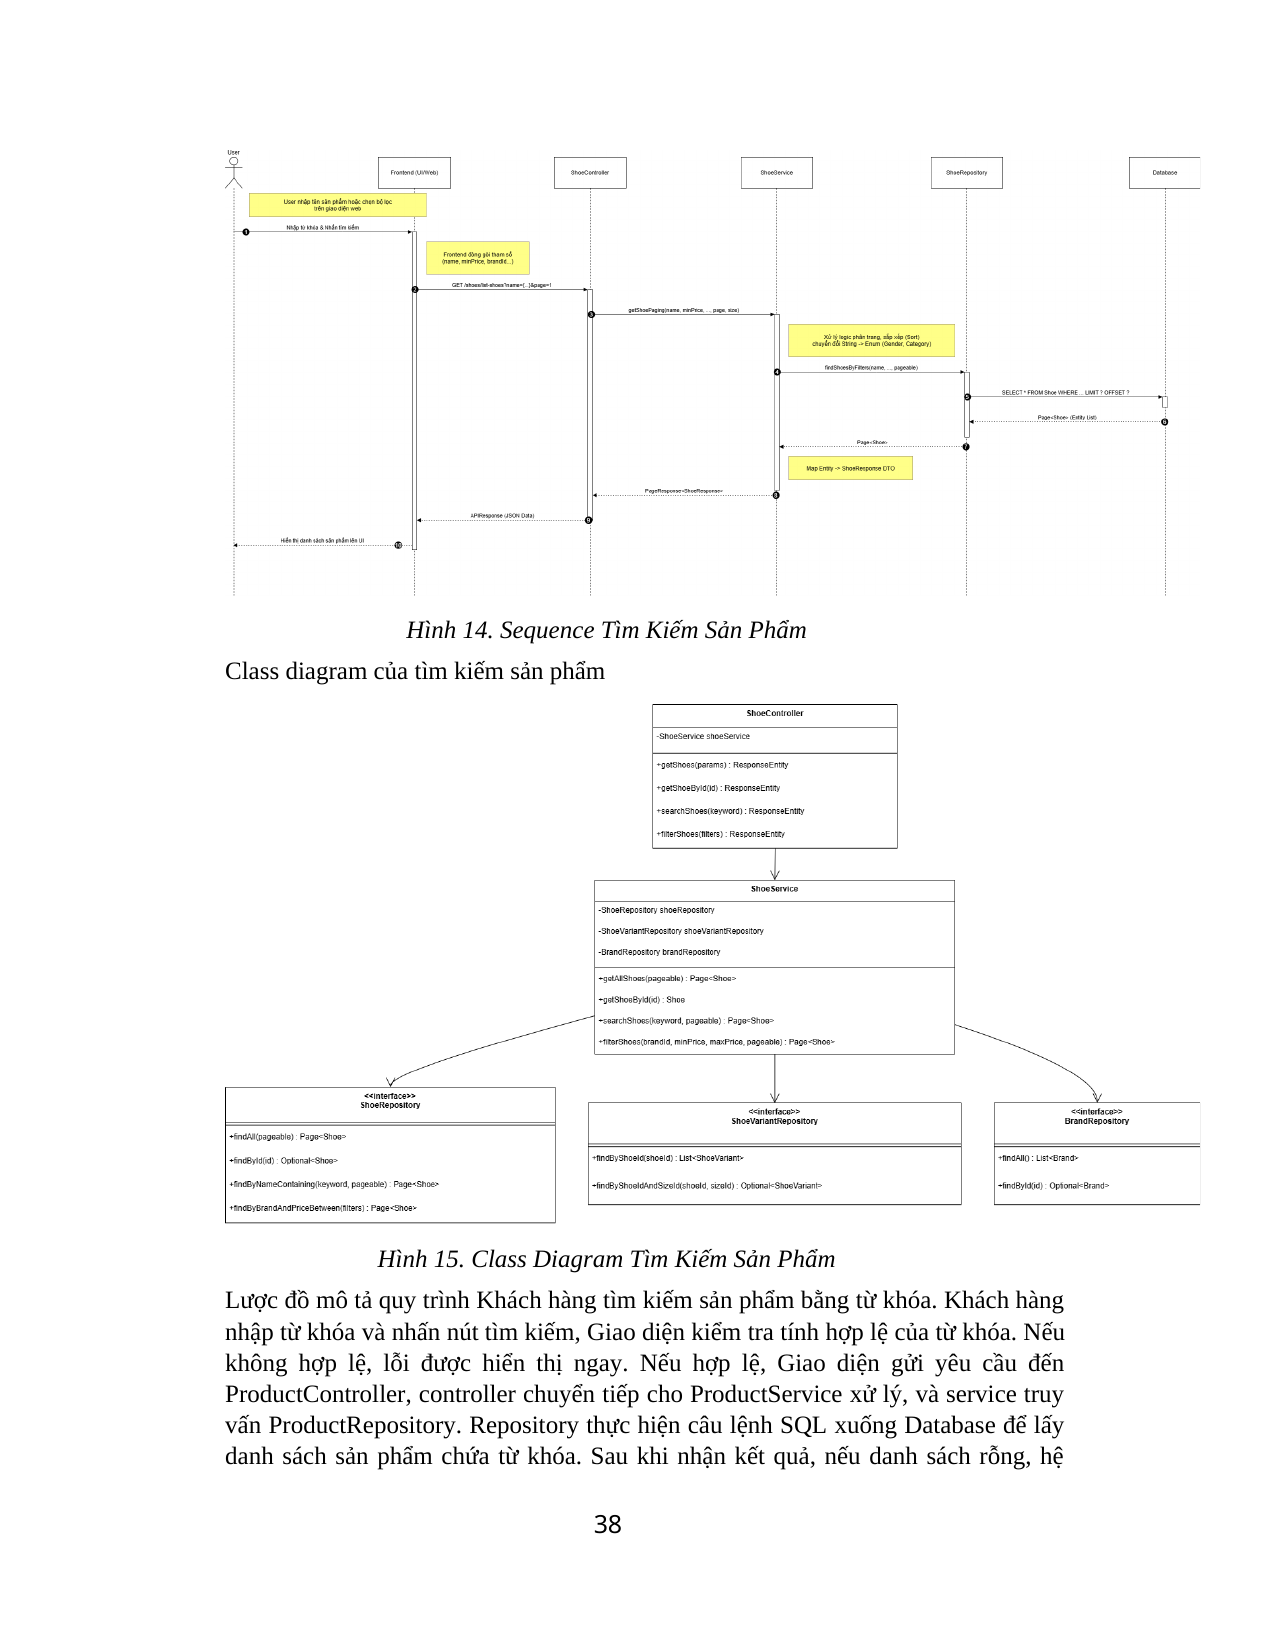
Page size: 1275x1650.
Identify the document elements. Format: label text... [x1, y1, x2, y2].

text Hình 15. Class Diagram Tìm Kiếm Sản Phẩm [150, 1244, 1065, 1273]
picture [225, 150, 1200, 596]
picture [225, 704, 1200, 1225]
text Hình 14. Sequence Tìm Kiếm Sản Phẩm [150, 615, 1065, 644]
text Class diagram của tìm kiếm sản phẩm [225, 656, 1065, 685]
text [225, 1286, 1065, 1469]
